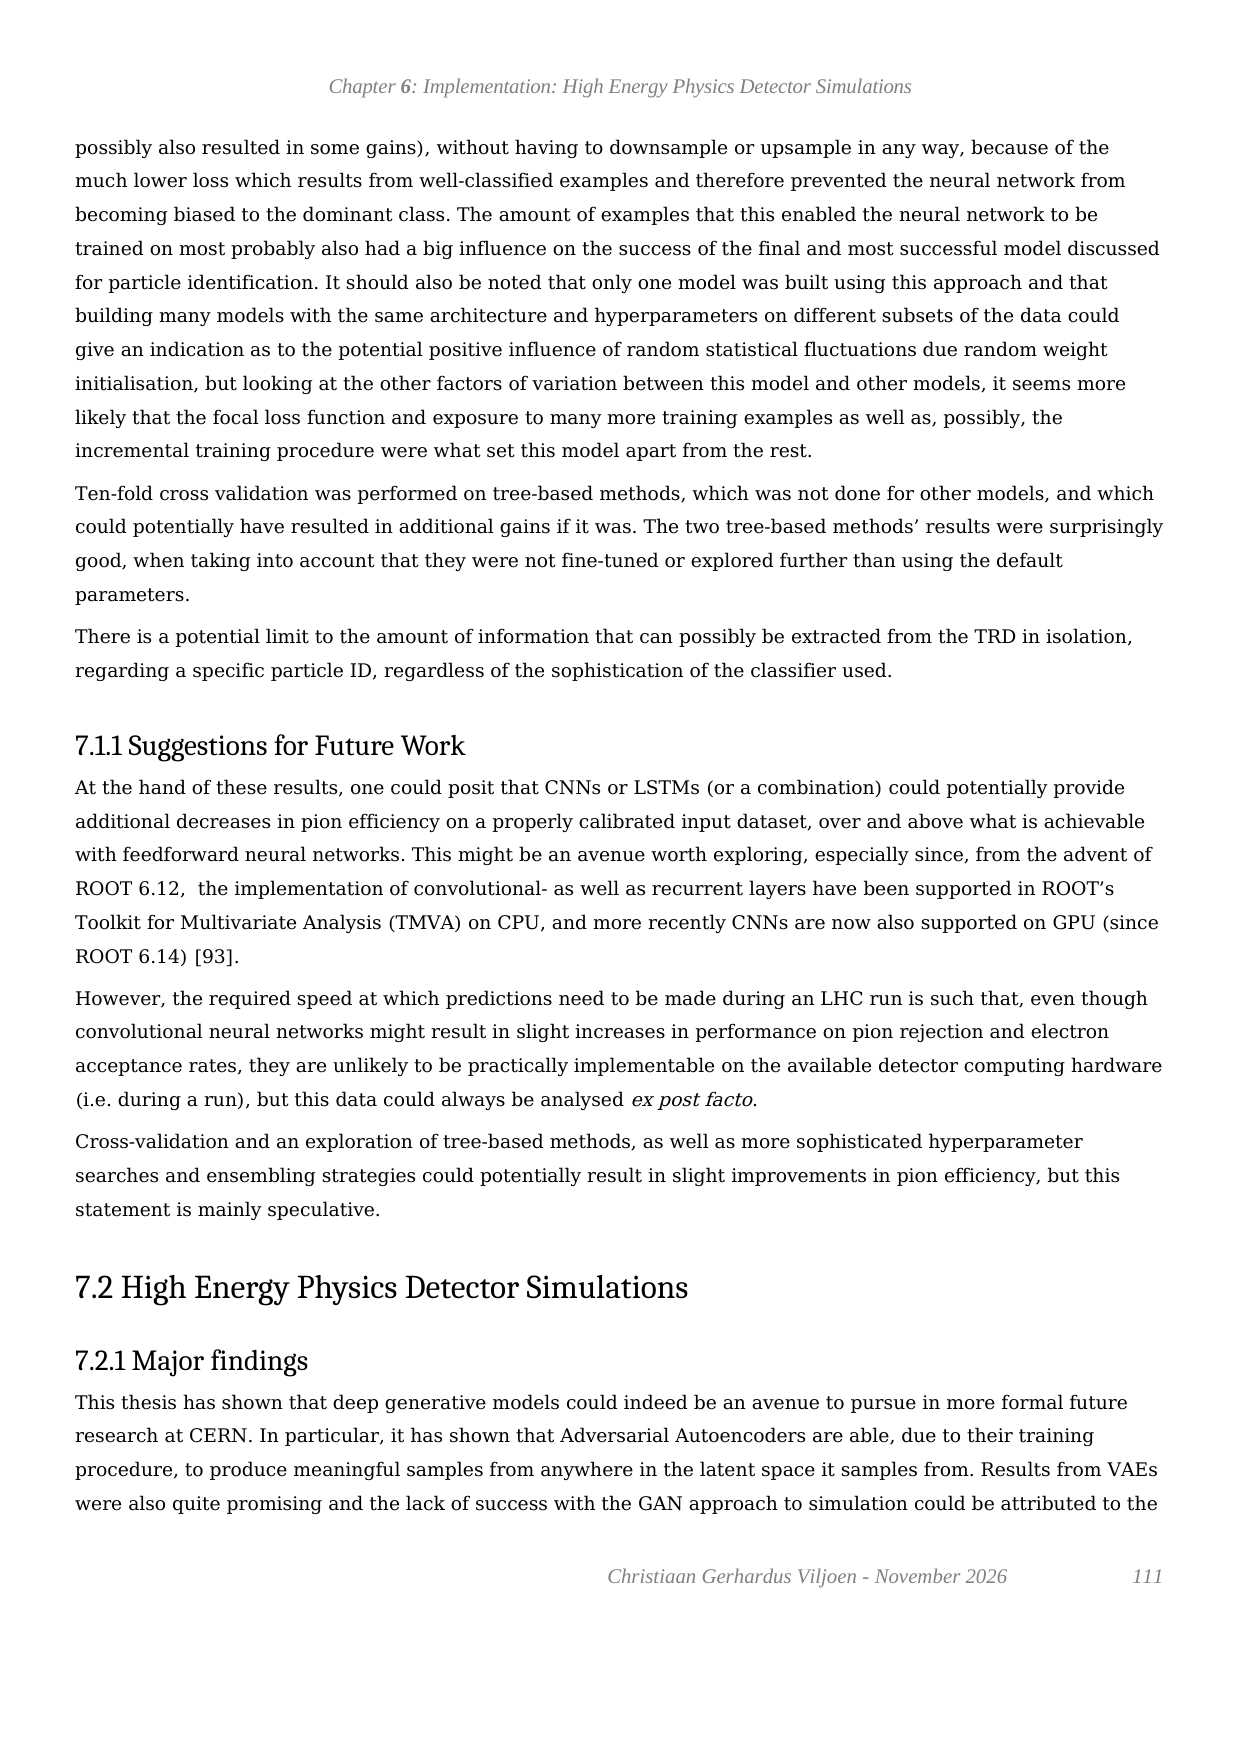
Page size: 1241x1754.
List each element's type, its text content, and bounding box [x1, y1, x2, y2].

subtitle Major findings [75, 1344, 1165, 1378]
subtitle Suggestions for Future Work [75, 729, 1165, 763]
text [75, 135, 1165, 462]
subtitle High Energy Physics Detector Simulations [75, 1268, 1165, 1307]
text At the hand of these results, one could posit that CNNs or LSTMs (or a combination) could potentially provide additional decreases in pion efficiency on a properly calibrated input dataset, over and above what is achievable with feedforward neural networks. This might be an avenue worth exploring, especially since, from the advent of ROOT 6.12, the implementation of convolutional- as well as recurrent layers have been supported in ROOT’s Toolkit for Multivariate Analysis (TMVA) on CPU, and more recently CNNs are now also supported on GPU (since ROOT 6.14) . [75, 776, 1165, 967]
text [75, 1390, 1165, 1514]
text Ten-fold cross validation was performed on tree-based methods, which was not done for other models, and which could potentially have resulted in additional gains if it was. The two tree-based methods’ results were surprisingly good, when taking into account that they were not fine-tuned or explored further than using the default parameters. [75, 481, 1165, 605]
text Cross-validation and an exploration of tree-based methods, as well as more sophisticated hyperparameter searches and ensembling strategies could potentially result in slight improvements in pion efficiency, but this statement is mainly speculative. [75, 1130, 1165, 1220]
text However, the required speed at which predictions need to be made during an LHC run is such that, even though convolutional neural networks might result in slight increases in performance on pion rejection and electron acceptance rates, they are unlikely to be practically implementable on the available detector computing hardware (i.e. during a run), but this data could always be analysed ex post facto. [75, 986, 1165, 1110]
text There is a potential limit to the amount of information that can possibly be extracted from the TRD in isolation, regarding a specific particle ID, regardless of the sophistication of the classifier used. [75, 624, 1165, 681]
